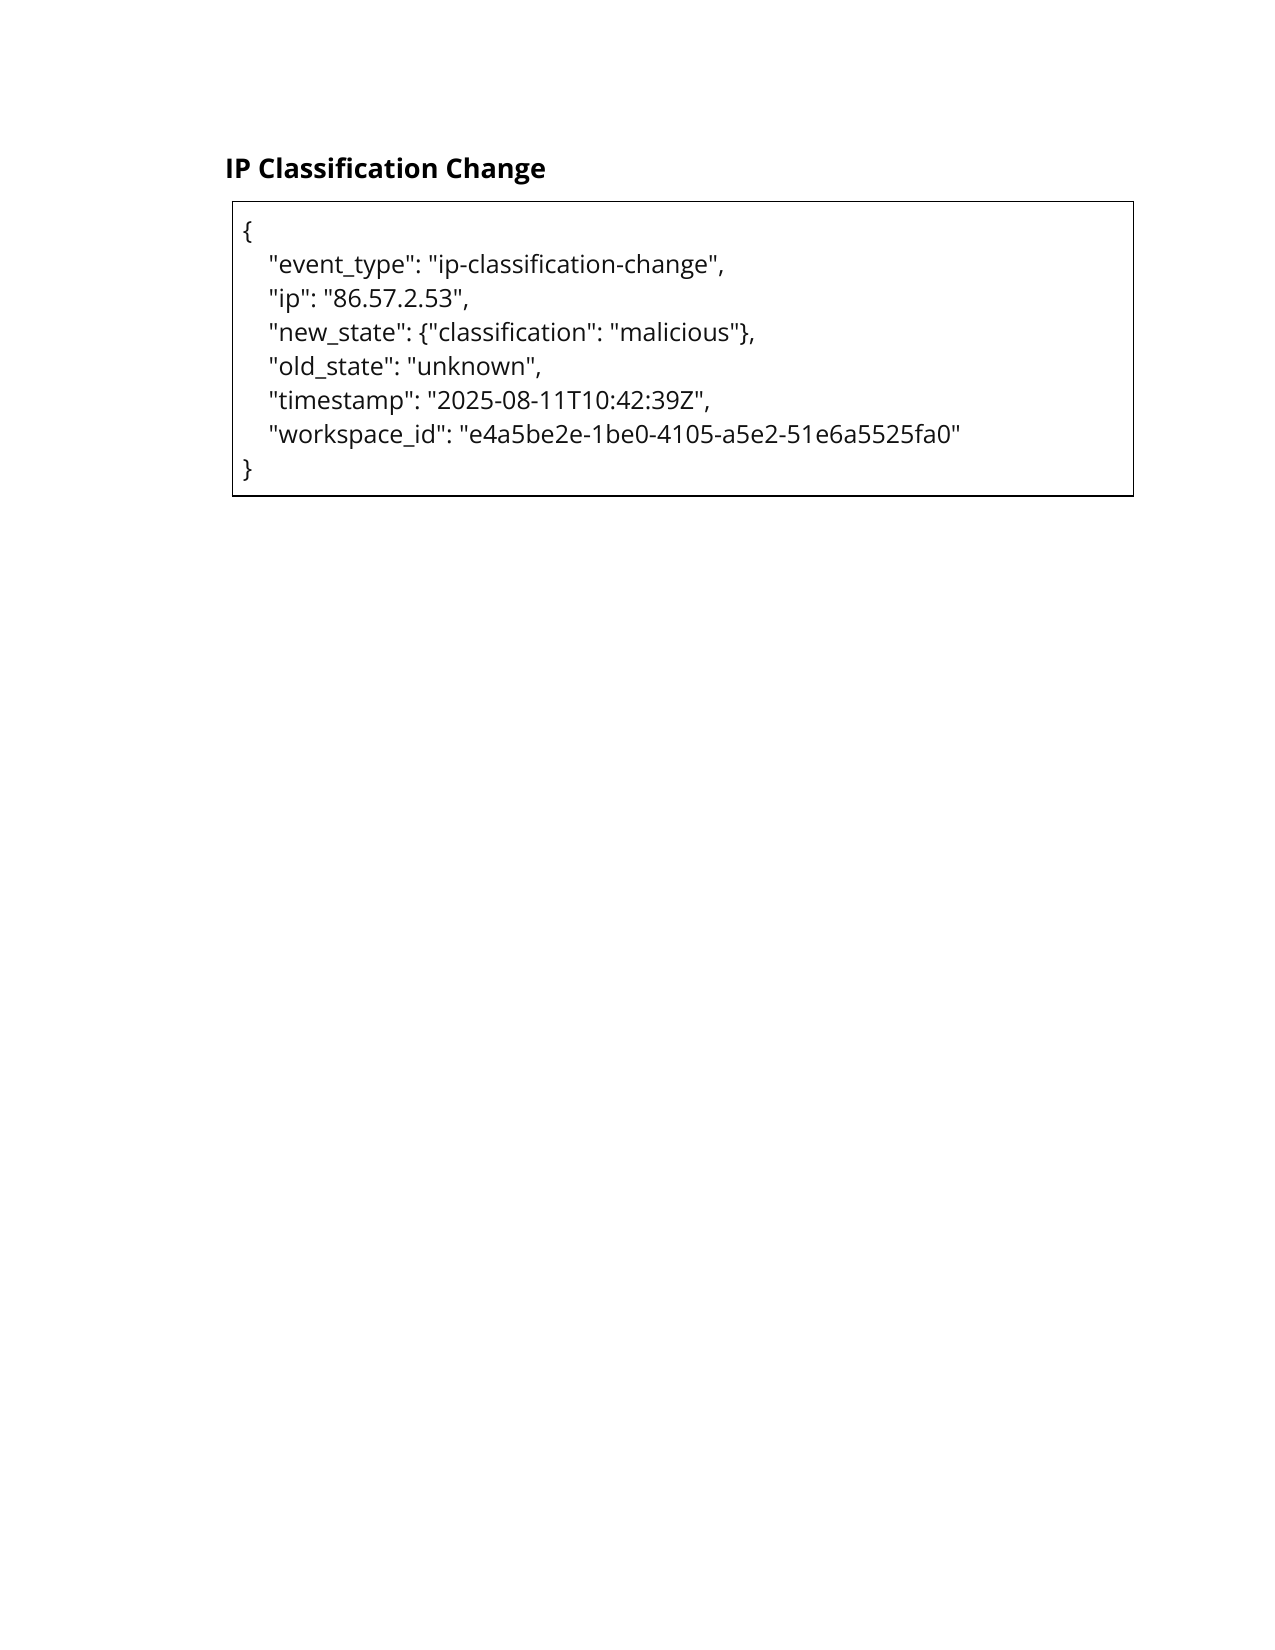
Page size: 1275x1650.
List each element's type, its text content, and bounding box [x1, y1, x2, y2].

table_header { "event_type": "ip-classification-change", "ip": "86.57.2.53", "new_state": {"classification": "malicious"}, "old_state": "unknown", "timestamp": "2025-08-11T10:42:39Z", "workspace_id": "e4a5be2e-1be0-4105-a5e2-51e6a5525fa0" } [233, 202, 1133, 495]
subtitle IP Classification Change [150, 150, 1134, 187]
